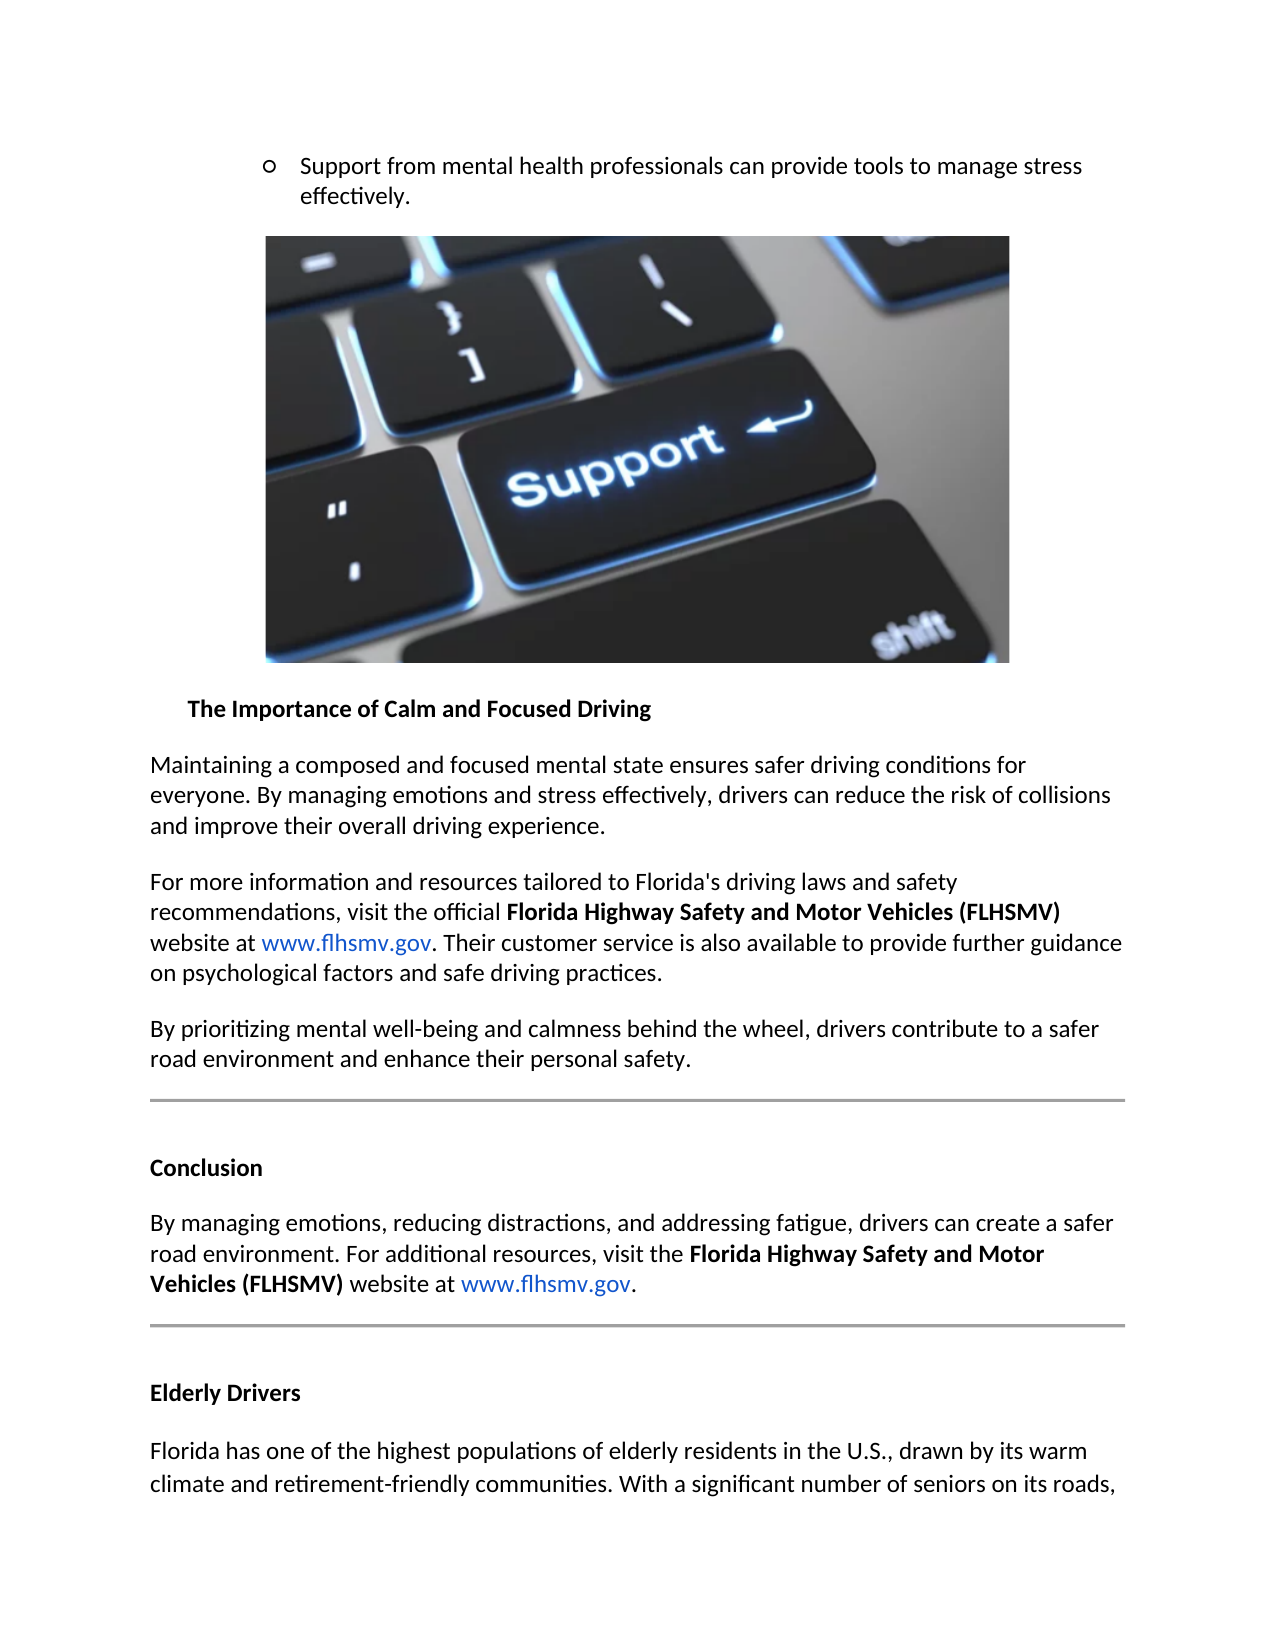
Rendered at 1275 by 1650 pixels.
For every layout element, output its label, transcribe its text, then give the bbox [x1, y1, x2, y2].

text For more information and resources tailored to Florida's driving laws and safety recommendations, visit the official Florida Highway Safety and Motor Vehicles (FLHSMV) website at www.flhsmv.gov. Their customer service is also available to provide further guidance on psychological factors and safe driving practices. [150, 866, 1125, 988]
picture [265, 236, 1010, 663]
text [150, 1435, 1125, 1499]
subtitle Conclusion [150, 1152, 1125, 1183]
subtitle Elderly Drivers [150, 1377, 1125, 1408]
subtitle The Importance of Calm and Focused Driving [187, 694, 1125, 724]
text By managing emotions, reducing distractions, and addressing fatigue, drivers can create a safer road environment. For additional resources, visit the Florida Highway Safety and Motor Vehicles (FLHSMV) website at www.flhsmv.gov. [150, 1208, 1125, 1299]
list Support from mental health professionals can provide tools to manage stress effectively. [262, 150, 1125, 211]
text Maintaining a composed and focused mental state ensures safer driving conditions for everyone. By managing emotions and stress effectively, drivers can reduce the risk of collisions and improve their overall driving experience. [150, 749, 1125, 841]
text By prioritizing mental well-being and calmness behind the wheel, drivers contribute to a safer road environment and enhance their personal safety. [150, 1013, 1125, 1074]
